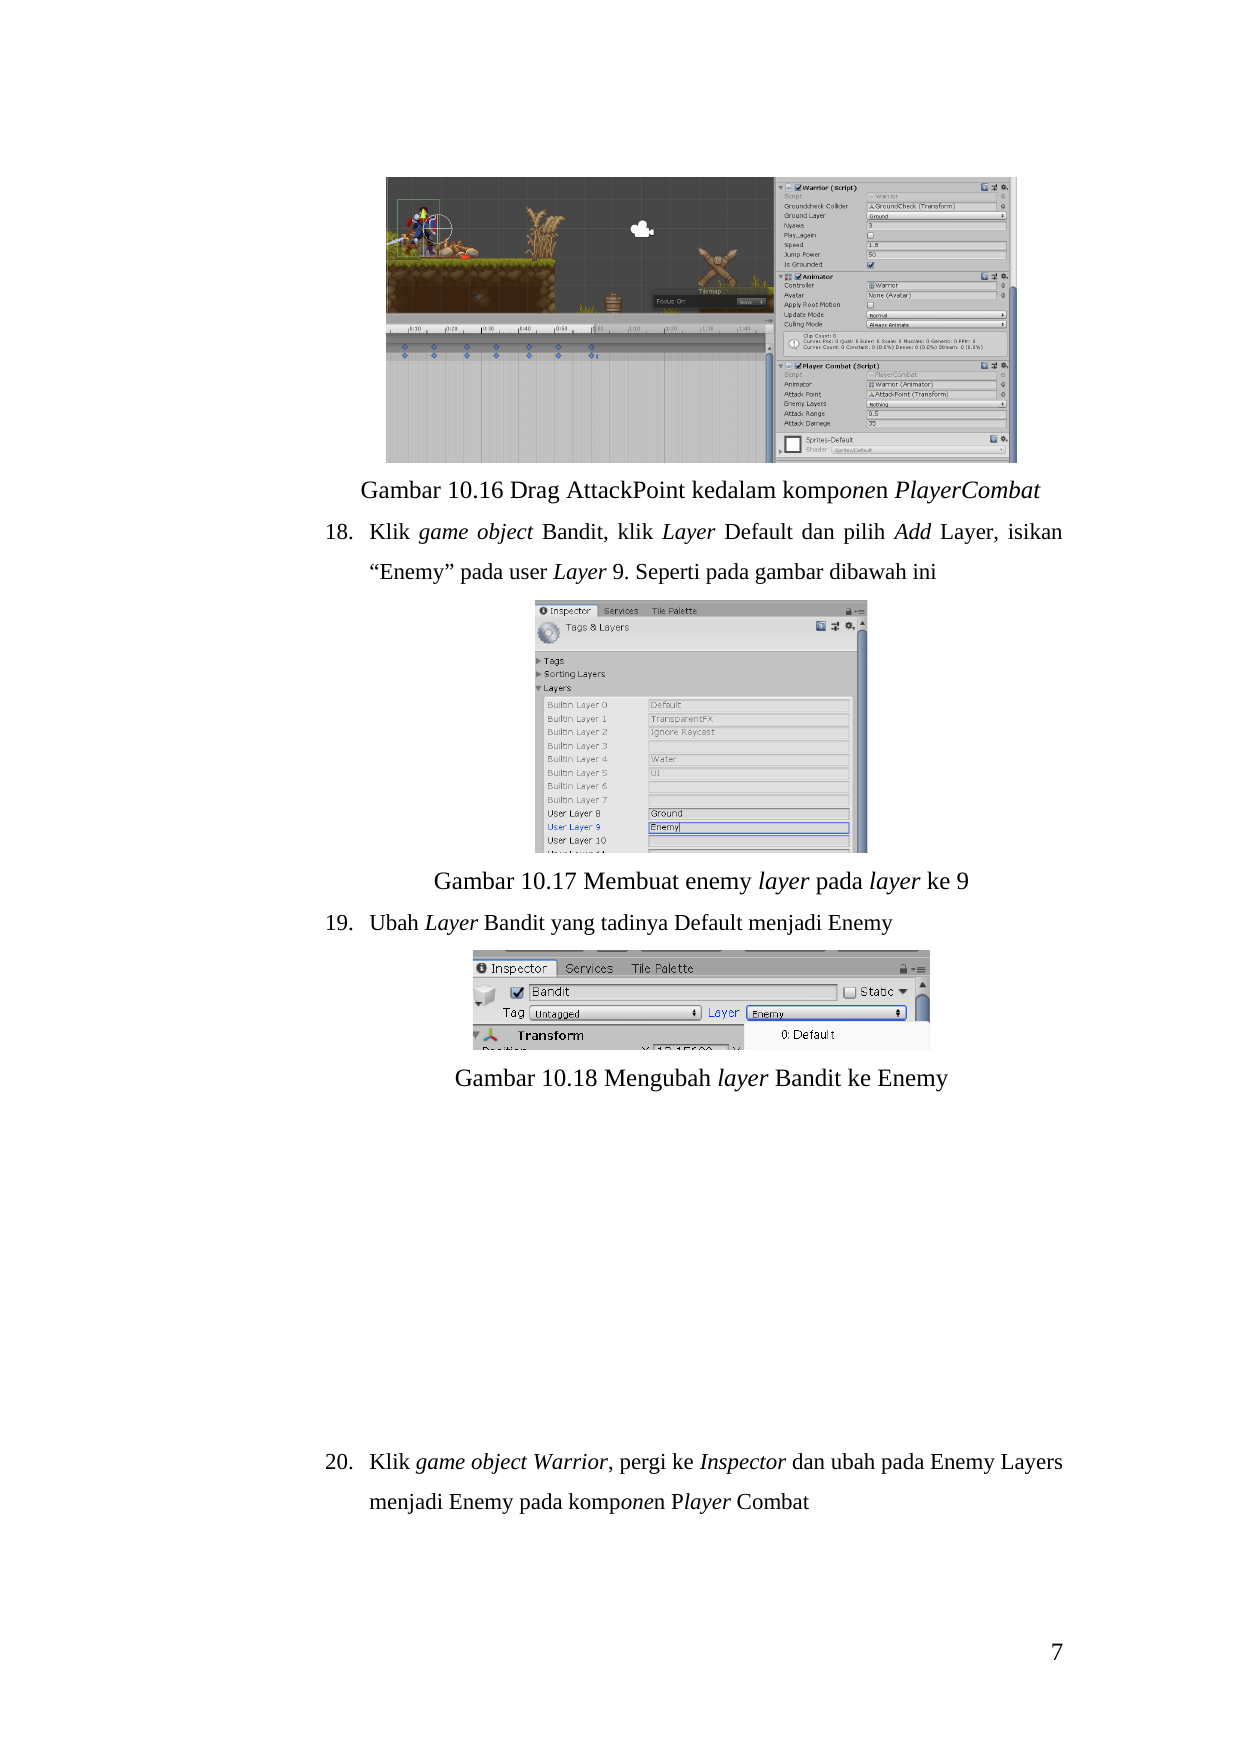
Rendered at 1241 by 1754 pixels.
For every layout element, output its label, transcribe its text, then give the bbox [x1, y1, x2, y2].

picture [535, 600, 868, 853]
subtitle Drag AttackPoint kedalam komponen PlayerCombat [340, 475, 1063, 504]
list Ubah Layer Bandit yang tadinya Default menjadi Enemy [325, 909, 1063, 935]
list Klik game object Warrior, pergi ke Inspector dan ubah pada Enemy Layers menjadi Enemy pada komponen Player Combat [325, 1448, 1063, 1514]
subtitle Mengubah layer Bandit ke Enemy [340, 1063, 1063, 1091]
subtitle Membuat enemy layer pada layer ke 9 [340, 866, 1063, 894]
list Klik game object Bandit, klik Layer Default dan pilih Add Layer, isikan “Enemy” pada user Layer 9. Seperti pada gambar dibawah ini [325, 518, 1063, 584]
picture [472, 950, 930, 1050]
picture [386, 177, 1017, 463]
